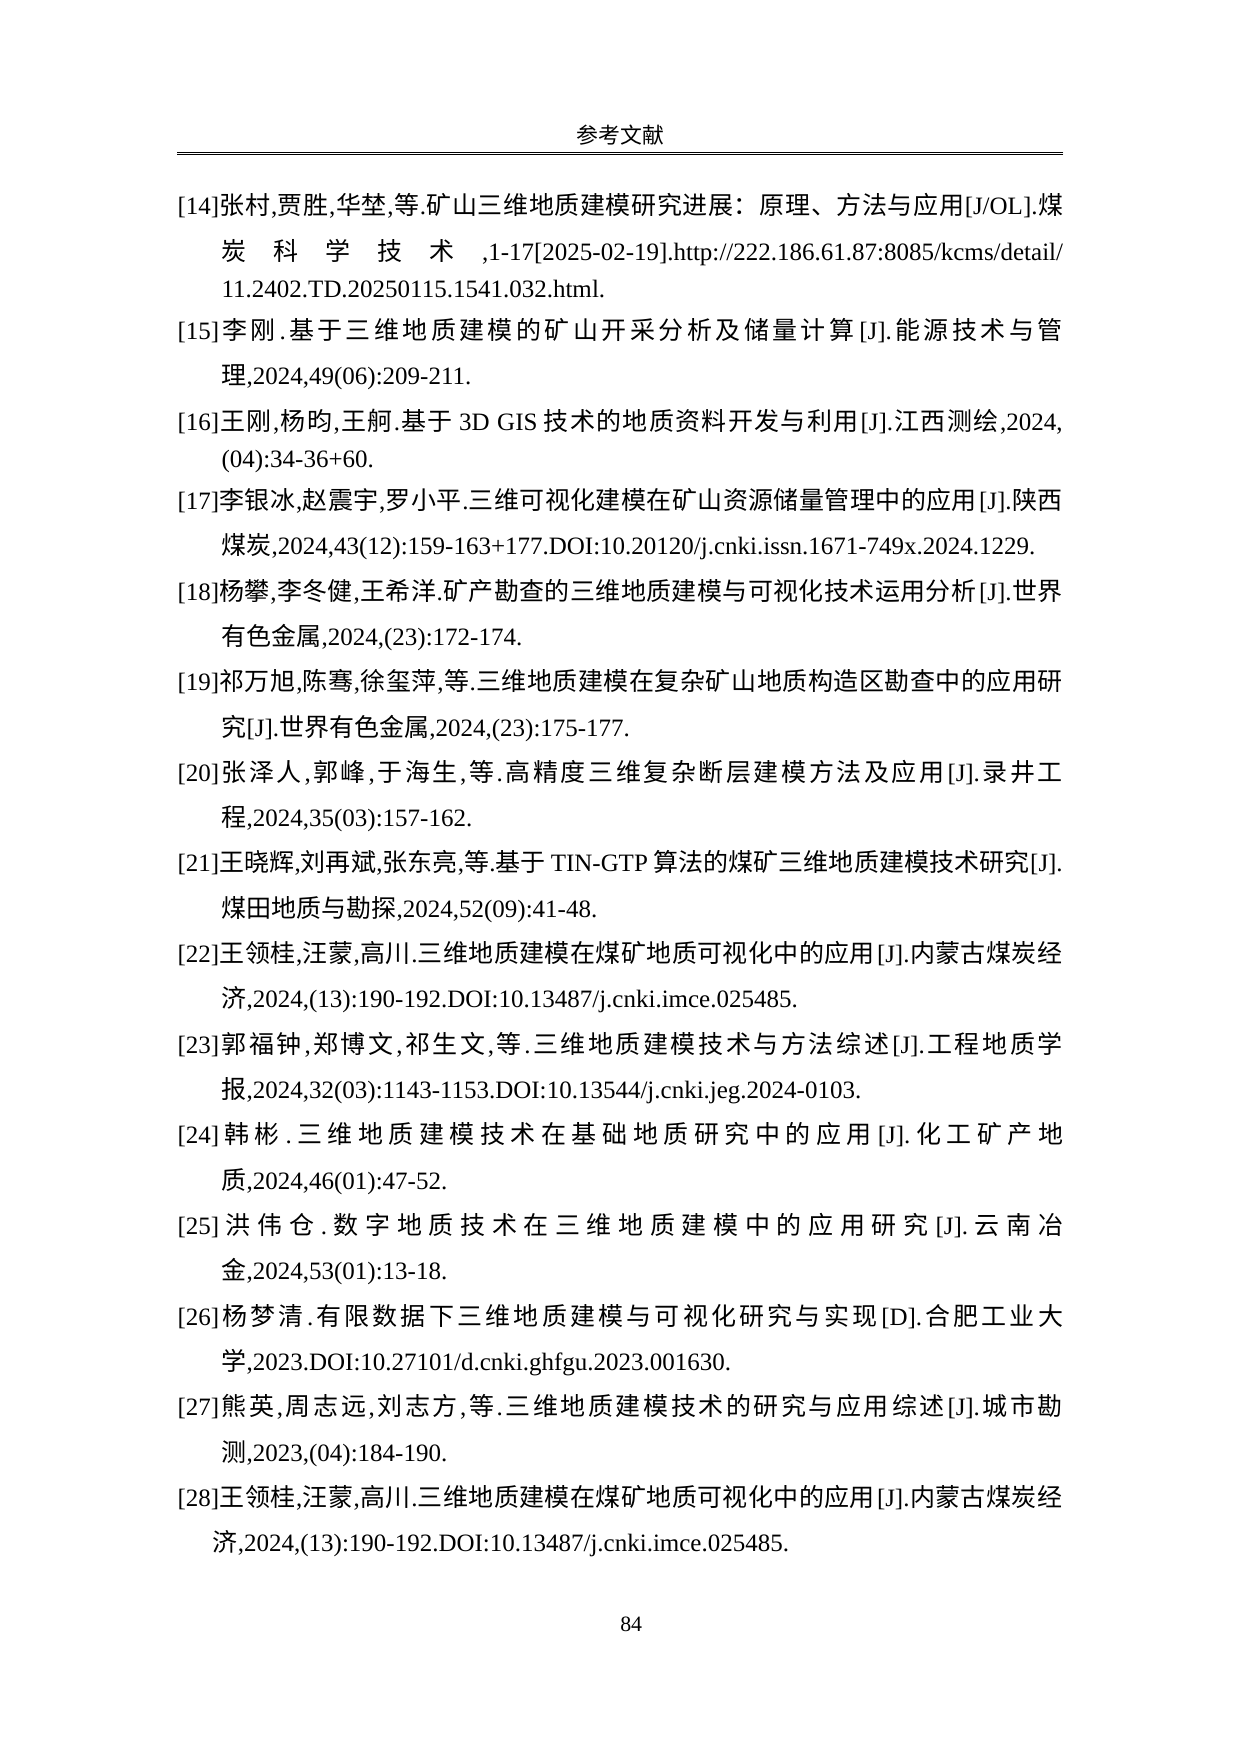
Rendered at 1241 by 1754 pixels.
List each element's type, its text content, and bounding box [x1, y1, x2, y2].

text [17]李银冰,赵震宇,罗小平.三维可视化建模在矿山资源储量管理中的应用[J].陕西煤炭,2024,43(12):159-163+177.DOI:10.20120/j.cnki.issn.1671-749x.2024.1229. [177, 480, 1063, 562]
text [25]洪伟仓.数字地质技术在三维地质建模中的应用研究[J].云南冶金,2024,53(01):13-18. [177, 1205, 1063, 1287]
text [24]韩彬.三维地质建模技术在基础地质研究中的应用[J].化工矿产地质,2024,46(01):47-52. [177, 1115, 1063, 1196]
text [14]张村,贾胜,华埜,等.矿山三维地质建模研究进展：原理、方法与应用[J/OL].煤炭科学技术,1-17[2025-02-19].http://222.186.61.87:8085/kcms/detail/11.2402.TD.20250115.1541.032.html. [177, 186, 1063, 303]
text [28]王领桂,汪蒙,高川.三维地质建模在煤矿地质可视化中的应用[J].内蒙古煤炭经济,2024,(13):190-192.DOI:10.13487/j.cnki.imce.025485. [177, 1477, 1063, 1559]
text [22]王领桂,汪蒙,高川.三维地质建模在煤矿地质可视化中的应用[J].内蒙古煤炭经济,2024,(13):190-192.DOI:10.13487/j.cnki.imce.025485. [177, 933, 1063, 1015]
text [23]郭福钟,郑博文,祁生文,等.三维地质建模技术与方法综述[J].工程地质学报,2024,32(03):1143-1153.DOI:10.13544/j.cnki.jeg.2024-0103. [177, 1024, 1063, 1106]
text [21]王晓辉,刘再斌,张东亮,等.基于TIN-GTP算法的煤矿三维地质建模技术研究[J].煤田地质与勘探,2024,52(09):41-48. [177, 843, 1063, 924]
text [27]熊英,周志远,刘志方,等.三维地质建模技术的研究与应用综述[J].城市勘测,2023,(04):184-190. [177, 1387, 1063, 1468]
text [19]祁万旭,陈骞,徐玺萍,等.三维地质建模在复杂矿山地质构造区勘查中的应用研究[J].世界有色金属,2024,(23):175-177. [177, 662, 1063, 743]
text [16]王刚,杨昀,王舸.基于3D GIS技术的地质资料开发与利用[J].江西测绘,2024,(04):34-36+60. [177, 401, 1063, 473]
text [18]杨攀,李冬健,王希洋.矿产勘查的三维地质建模与可视化技术运用分析[J].世界有色金属,2024,(23):172-174. [177, 571, 1063, 653]
text [26]杨梦清.有限数据下三维地质建模与可视化研究与实现[D].合肥工业大学,2023.DOI:10.27101/d.cnki.ghfgu.2023.001630. [177, 1296, 1063, 1378]
text [20]张泽人,郭峰,于海生,等.高精度三维复杂断层建模方法及应用[J].录井工程,2024,35(03):157-162. [177, 752, 1063, 834]
text [15]李刚.基于三维地质建模的矿山开采分析及储量计算[J].能源技术与管理,2024,49(06):209-211. [177, 310, 1063, 392]
